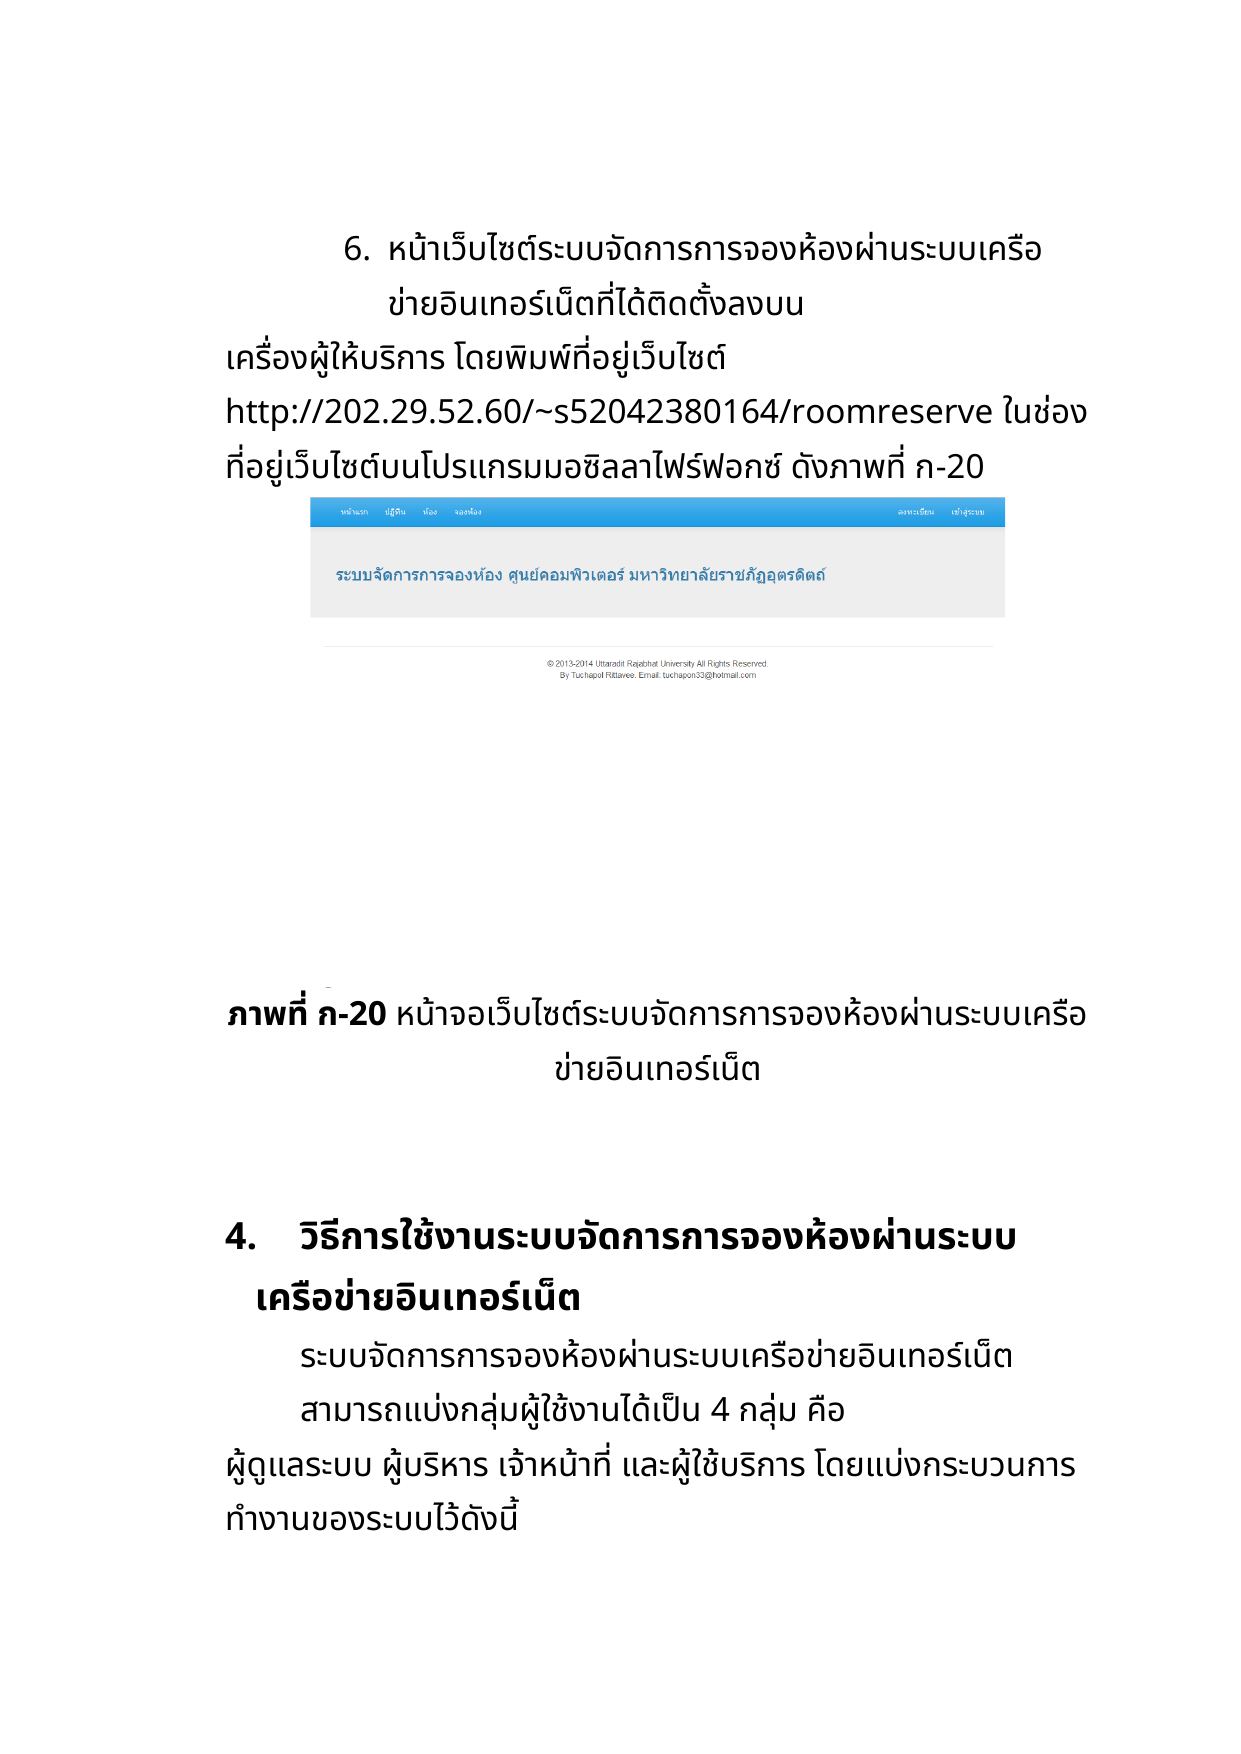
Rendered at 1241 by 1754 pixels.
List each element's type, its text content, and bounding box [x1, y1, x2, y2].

picture [310, 497, 1005, 988]
list วิธีการใช้งานระบบจัดการการจองห้องผ่านระบบเครือข่ายอินเทอร์เน็ต [225, 1209, 1090, 1327]
text ภาพที่ ก-20 หน้าจอเว็บไซต์ระบบจัดการการจองห้องผ่านระบบเครือข่ายอินเทอร์เน็ต [225, 990, 1090, 1095]
list หน้าเว็บไซต์ระบบจัดการการจองห้องผ่านระบบเครือข่ายอินเทอร์เน็ตที่ได้ติดตั้งลงบน [343, 225, 1090, 330]
text ผู้ดูแลระบบ ผู้บริหาร เจ้าหน้าที่ และผู้ใช้บริการ โดยแบ่งกระบวนการทำงานของระบบไว้ดังนี้ [225, 1441, 1090, 1545]
text ระบบจัดการการจองห้องผ่านระบบเครือข่ายอินเทอร์เน็ต สามารถแบ่งกลุ่มผู้ใช้งานได้เป็น 4 กลุ่ม คือ [300, 1332, 1090, 1437]
text เครื่องผู้ให้บริการ โดยพิมพ์ที่อยู่เว็บไซต์ http://202.29.52.60/~s52042380164/roomreserve ในช่องที่อยู่เว็บไซต์บนโปรแกรมมอซิลลาไฟร์ฟอกซ์ ดังภาพที่ ก-20 [225, 334, 1090, 493]
